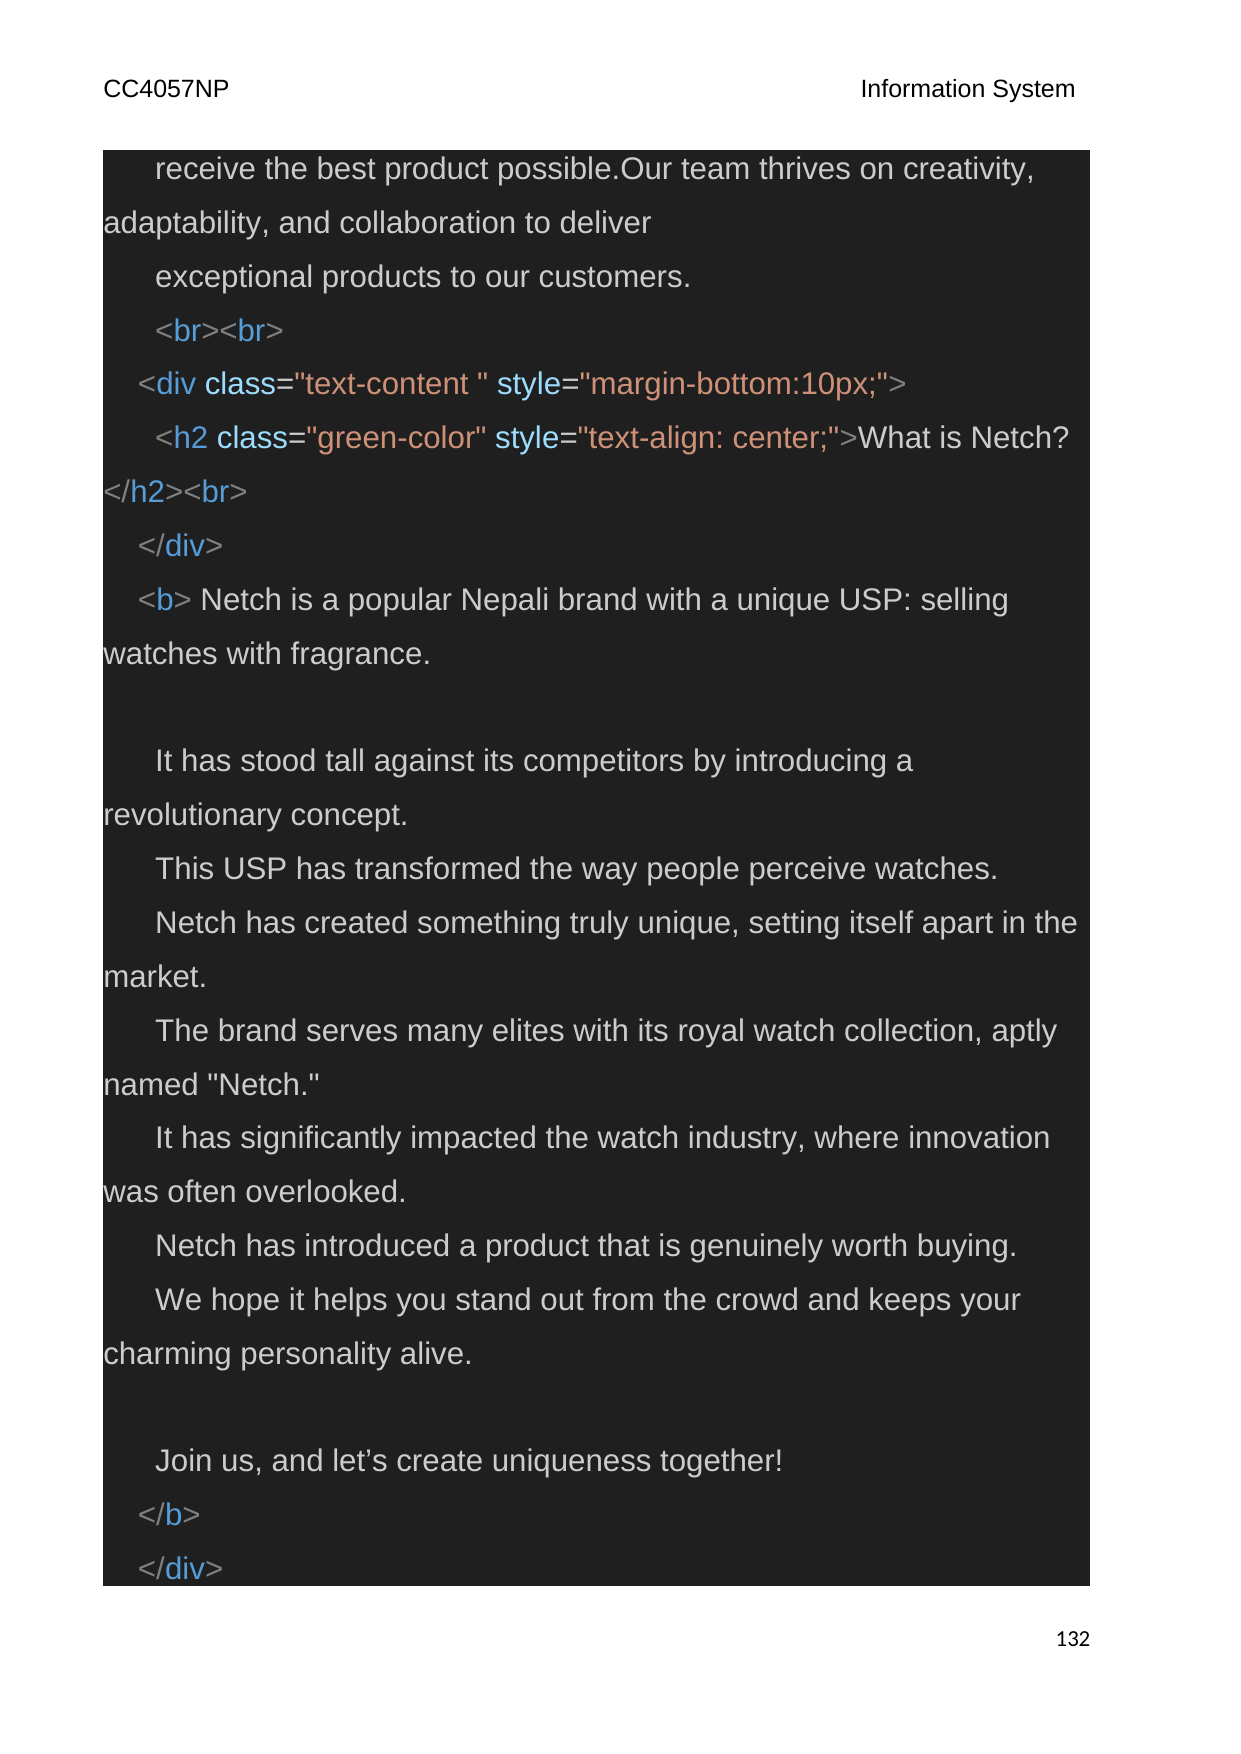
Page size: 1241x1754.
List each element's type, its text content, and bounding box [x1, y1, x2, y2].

text It has significantly impacted the watch industry, where innovation was often overlooked. [103, 1119, 1090, 1209]
text It has stood tall against its competitors by introducing a revolutionary concept. [103, 742, 1090, 832]
text <b> Netch is a popular Nepali brand with a unique USP: selling watches with fragrance. [103, 581, 1090, 671]
text receive the best product possible.Our team thrives on creativity, adaptability, and collaboration to deliver [103, 150, 1090, 240]
text We hope it helps you stand out from the crowd and keeps your charming personality alive. [103, 1281, 1090, 1371]
text <br><br> [103, 312, 1090, 347]
text The brand serves many elites with its royal watch collection, aptly named "Netch." [103, 1012, 1090, 1101]
text Netch has created something truly unique, setting itself apart in the market. [103, 904, 1090, 994]
text </div> [103, 1550, 1090, 1586]
text exceptional products to our customers. [103, 258, 1090, 294]
text <h2 class="green-color" style="text-align: center;">What is Netch?</h2><br> [103, 419, 1090, 509]
text </b> [103, 1496, 1090, 1532]
text <div class="text-content " style="margin-bottom:10px;"> [103, 365, 1090, 401]
text </div> [103, 527, 1090, 563]
text This USP has transformed the way people perceive watches. [103, 850, 1090, 886]
text Netch has introduced a product that is genuinely worth buying. [103, 1227, 1090, 1263]
text Join us, and let’s create uniqueness together! [103, 1442, 1090, 1478]
